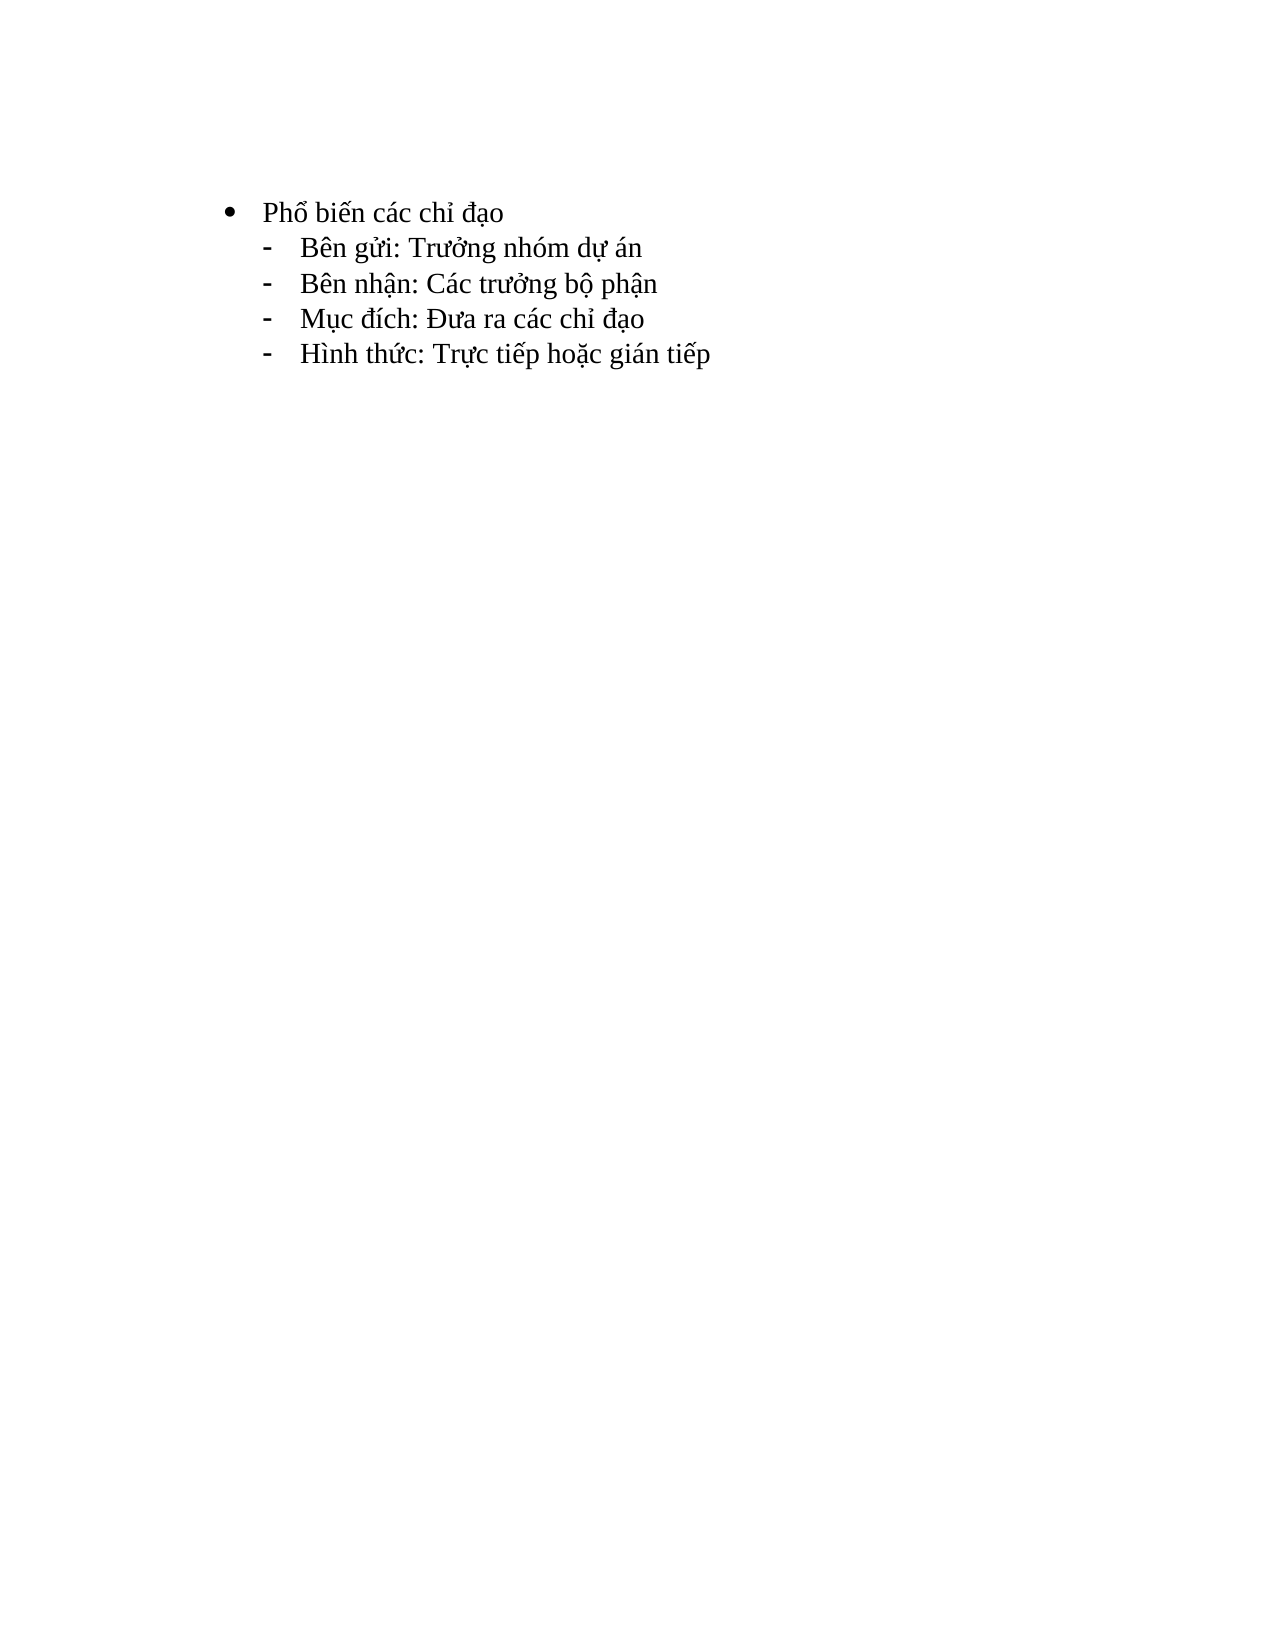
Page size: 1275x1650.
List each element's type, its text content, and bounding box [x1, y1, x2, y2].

list Phổ biến các chỉ đạo [225, 195, 1125, 229]
list Mục đích: Đưa ra các chỉ đạo [262, 301, 1125, 335]
list Hình thức: Trực tiếp hoặc gián tiếp [262, 336, 1125, 370]
list Bên nhận: Các trưởng bộ phận [262, 266, 1125, 299]
list Bên gửi: Trưởng nhóm dự án [262, 230, 1125, 264]
